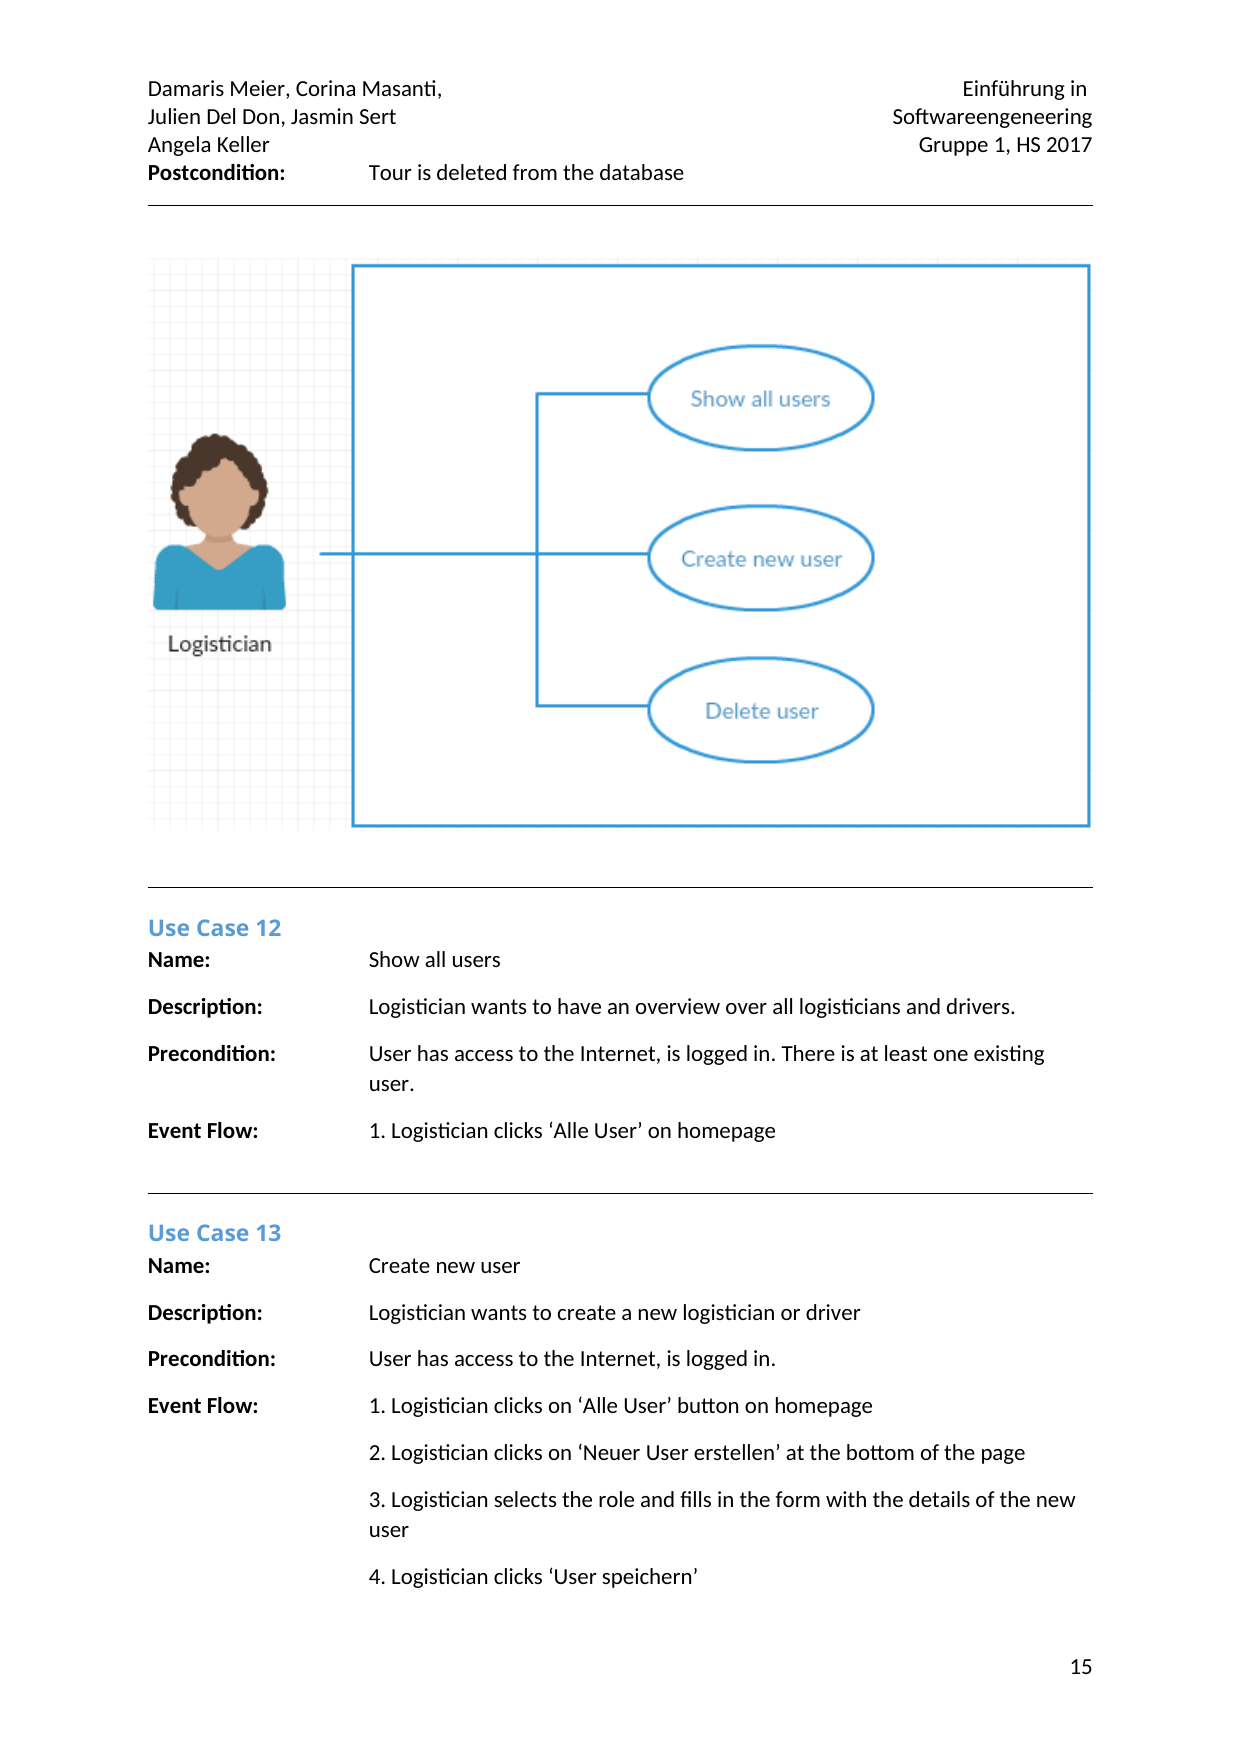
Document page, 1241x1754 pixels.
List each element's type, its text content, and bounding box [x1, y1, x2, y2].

text Description: Logistician wants to have an overview over all logisticians and drivers. [148, 992, 1093, 1020]
picture [147, 258, 1094, 831]
text Description: Logistician wants to create a new logistician or driver [148, 1298, 1093, 1326]
subtitle Use Case 13 [148, 1217, 1093, 1248]
text Postcondition: Tour is deleted from the database [148, 158, 1093, 186]
text 4. Logistician clicks ‘User speichern’ [148, 1562, 1093, 1590]
text Event Flow: 1. Logistician clicks ‘Alle User’ on homepage [148, 1116, 1093, 1144]
text Precondition: User has access to the Internet, is logged in. [148, 1344, 1093, 1373]
text Name: Create new user [148, 1251, 1093, 1279]
text 3. Logistician selects the role and fills in the form with the details of the new user [148, 1485, 1093, 1543]
text 2. Logistician clicks on ‘Neuer User erstellen’ at the bottom of the page [148, 1438, 1093, 1466]
text Event Flow: 1. Logistician clicks on ‘Alle User’ button on homepage [148, 1391, 1093, 1419]
text Precondition: User has access to the Internet, is logged in. There is at least one existing user. [148, 1039, 1093, 1097]
text Name: Show all users [148, 945, 1093, 973]
subtitle Use Case 12 [148, 911, 1093, 943]
